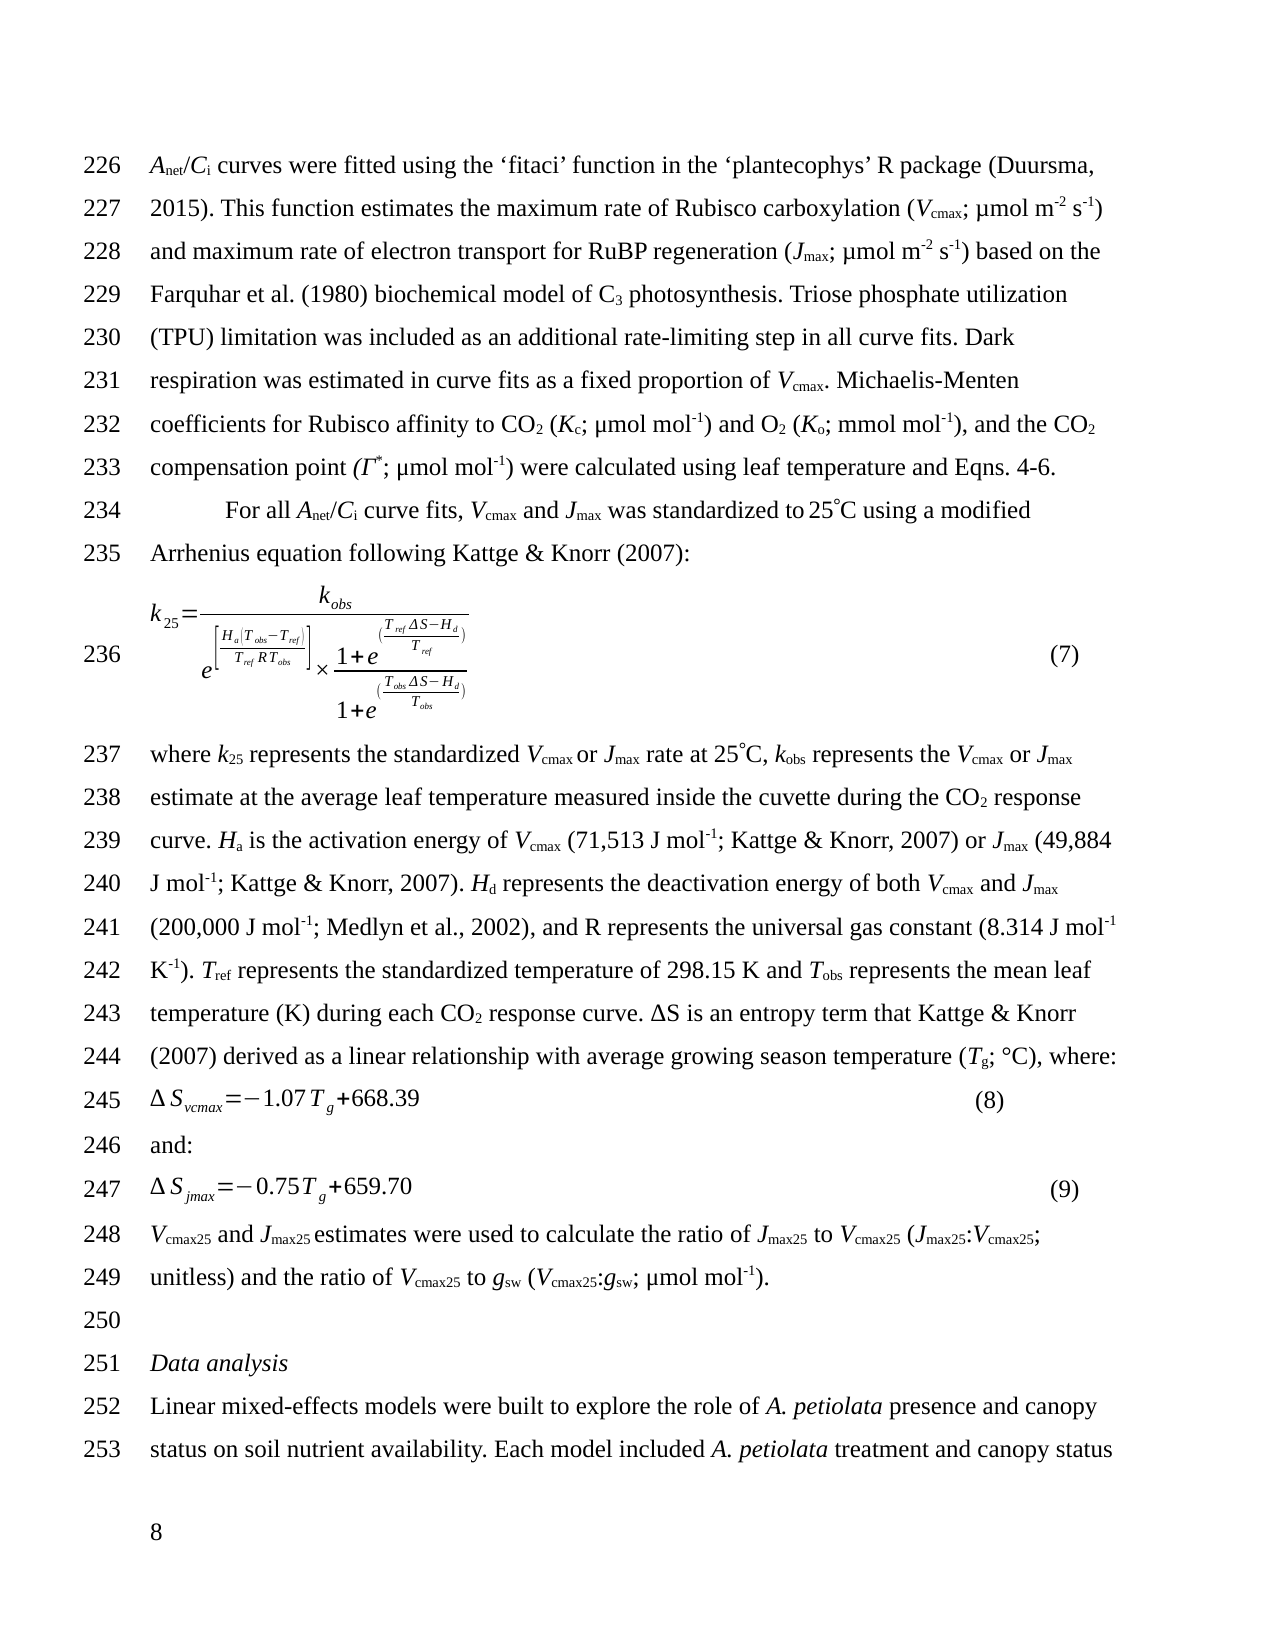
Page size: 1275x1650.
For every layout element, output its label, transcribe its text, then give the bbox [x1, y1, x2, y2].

text (9) [150, 1173, 1125, 1204]
text where k25 represents the standardized Vcmax or Jmax rate at 25C, kobs represents the Vcmax or Jmax estimate at the average leaf temperature measured inside the cuvette during the CO2 response curve. Ha is the activation energy of Vcmax (71,513 J mol-1; or Jmax (49,884 J mol-1; . Hd represents the deactivation energy of both Vcmax and Jmax (200,000 J mol-1; , and R represents the universal gas constant (8.314 J mol-1 K-1). Tref represents the standardized temperature of 298.15 K and Tobs represents the mean leaf temperature (K) during each CO2 response curve. ΔS is an entropy term that derived as a linear relationship with average growing season temperature (Tg; °C), where: [150, 739, 1125, 1070]
text Data analysis [150, 1348, 1125, 1377]
text and: [150, 1130, 1125, 1159]
text Anet/Ci curves were fitted using the ‘fitaci’ function in the ‘plantecophys’ R package . This function estimates the maximum rate of Rubisco carboxylation (Vcmax; µmol m-2 s-1) and maximum rate of electron transport for RuBP regeneration (Jmax; µmol m-2 s-1) based on the biochemical model of C3 photosynthesis. Triose phosphate utilization (TPU) limitation was included as an additional rate-limiting step in all curve fits. Dark respiration was estimated in curve fits as a fixed proportion of Vcmax. Michaelis-Menten coefficients for Rubisco affinity to CO2 (Kc; μmol mol-1) and O2 (Ko; mmol mol-1), and the CO2 compensation point (Γ*; μmol mol-1) were calculated using leaf temperature and Eqns. 4-6. [150, 150, 1125, 481]
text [150, 1391, 1125, 1463]
text (8) [150, 1084, 1125, 1116]
text (7) [150, 581, 1125, 725]
text Vcmax25 and Jmax25 estimates were used to calculate the ratio of Jmax25 to Vcmax25 (Jmax25:Vcmax25; unitless) and the ratio of Vcmax25 to gsw (Vcmax25:gsw; μmol mol-1). [150, 1219, 1125, 1291]
text For all Anet/Ci curve fits, Vcmax and Jmax was standardized to 25C using a modified Arrhenius equation following : [150, 495, 1125, 567]
